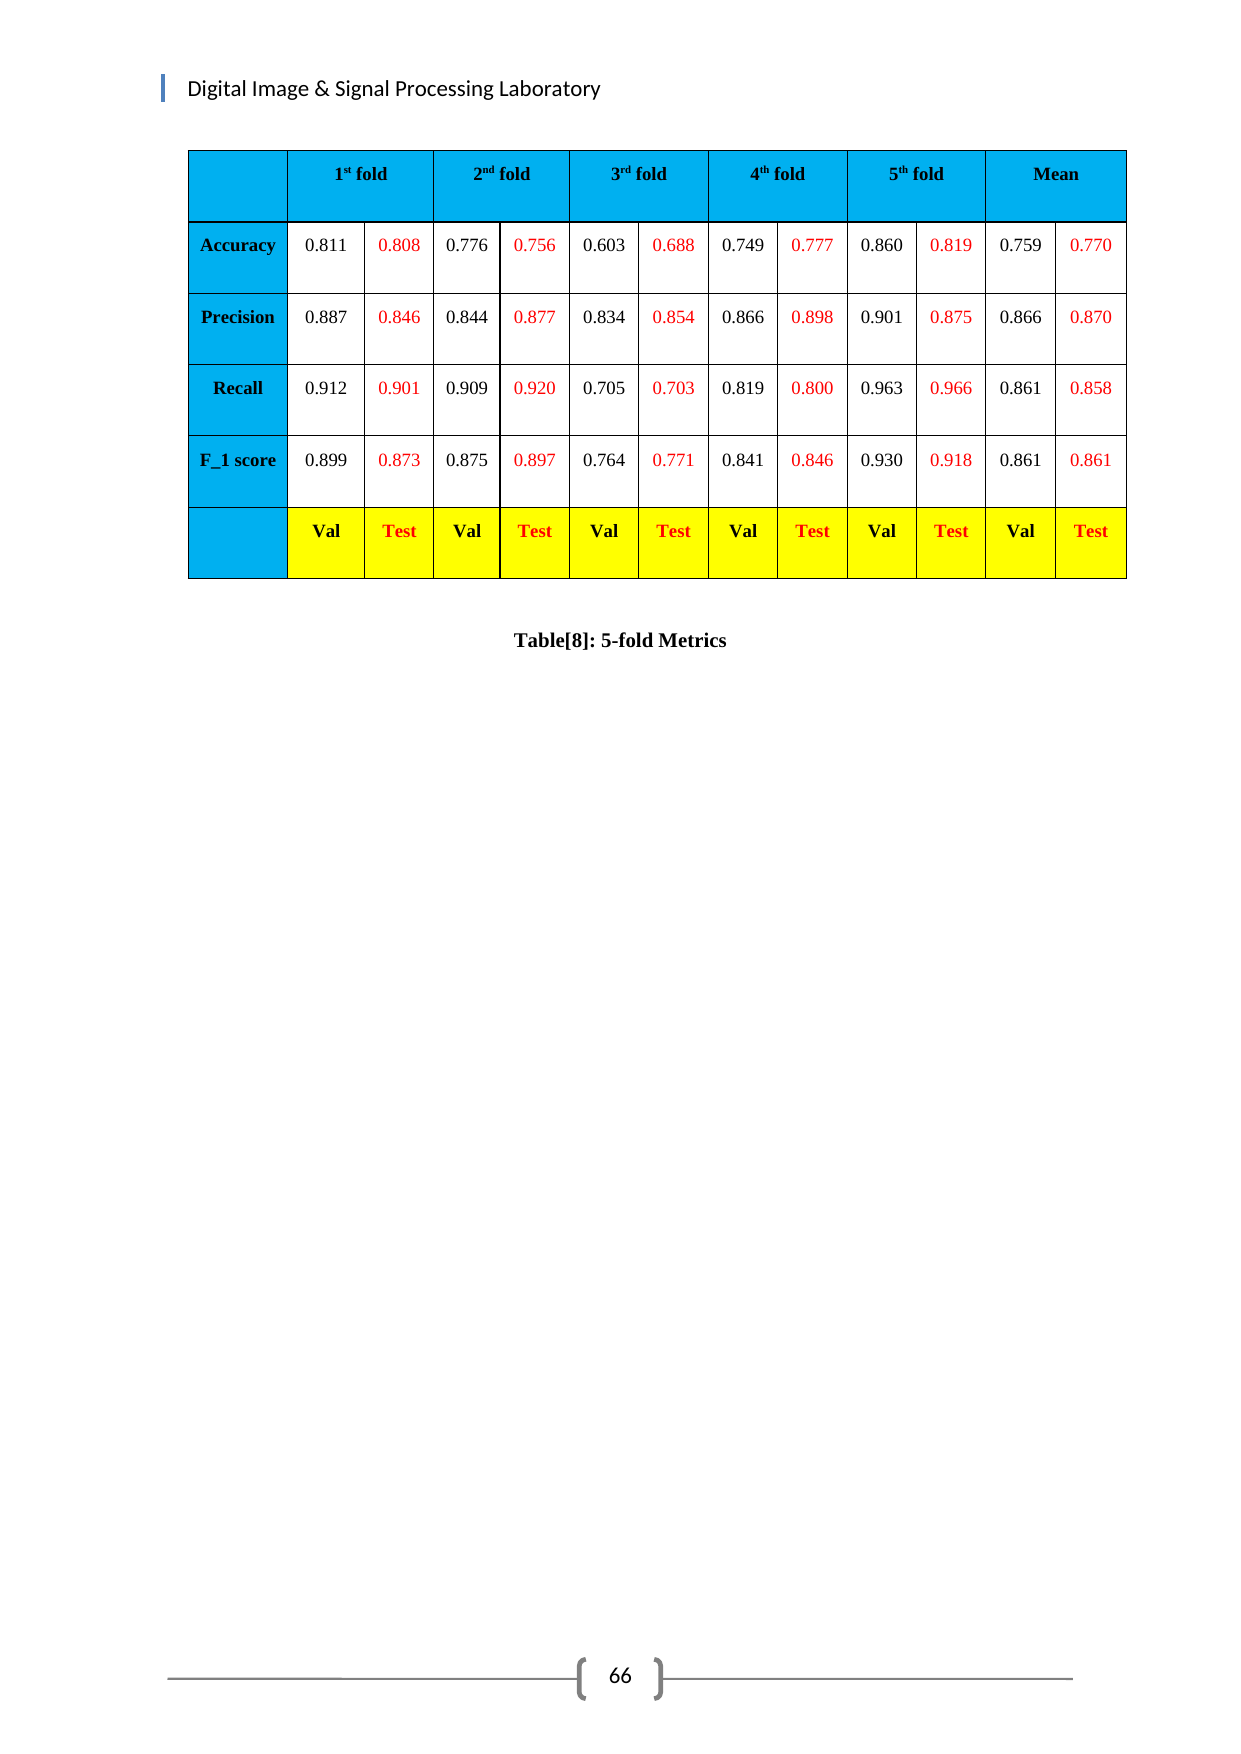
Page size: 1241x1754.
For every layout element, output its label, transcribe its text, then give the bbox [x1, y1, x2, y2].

table_cell 0.771 [639, 436, 708, 507]
table_cell 0.930 [848, 436, 916, 507]
table_cell 0.759 [986, 223, 1055, 293]
table_cell 0.899 [288, 436, 364, 507]
table_cell Val [288, 508, 364, 578]
table_cell 0.875 [434, 436, 499, 507]
table_cell 0.844 [434, 294, 499, 364]
table_cell Val [434, 508, 499, 578]
table_cell 0.756 [501, 223, 569, 293]
table_header 5th fold [848, 151, 985, 221]
table_cell 0.901 [848, 294, 916, 364]
table_cell 0.688 [639, 223, 708, 293]
table_cell 0.819 [917, 223, 985, 293]
table_cell Val [848, 508, 916, 578]
table_cell 0.777 [778, 223, 847, 293]
table_cell 0.861 [986, 436, 1055, 507]
table_cell 0.854 [639, 294, 708, 364]
table_cell [189, 508, 287, 578]
table_cell Test [1056, 508, 1126, 578]
table_cell Test [365, 508, 433, 578]
table_cell 0.834 [570, 294, 638, 364]
table_cell 0.866 [709, 294, 777, 364]
table_cell 0.870 [1056, 294, 1126, 364]
table_cell 0.846 [365, 294, 433, 364]
table_cell Accuracy [189, 223, 287, 293]
table_cell 0.909 [434, 365, 499, 435]
table_cell 0.858 [1056, 365, 1126, 435]
table_cell 0.846 [778, 436, 847, 507]
table_cell Val [570, 508, 638, 578]
table_cell 0.898 [778, 294, 847, 364]
table_cell 0.901 [365, 365, 433, 435]
table_header 1st fold [288, 151, 433, 221]
table_cell 0.770 [1056, 223, 1126, 293]
table_cell 0.897 [501, 436, 569, 507]
table_cell 0.603 [570, 223, 638, 293]
table_cell 0.963 [848, 365, 916, 435]
table_cell 0.966 [917, 365, 985, 435]
text Table[8]: 5-fold Metrics [187, 628, 1053, 652]
table_cell Test [778, 508, 847, 578]
table_cell Precision [189, 294, 287, 364]
table_cell Recall [189, 365, 287, 435]
table_header 2nd fold [434, 151, 569, 221]
table_cell 0.861 [986, 365, 1055, 435]
table_cell 0.703 [639, 365, 708, 435]
table_cell 0.841 [709, 436, 777, 507]
table_header 3rd fold [570, 151, 708, 221]
table_cell 0.887 [288, 294, 364, 364]
table_cell 0.877 [501, 294, 569, 364]
table_cell Val [709, 508, 777, 578]
table_cell Val [986, 508, 1055, 578]
table_cell 0.776 [434, 223, 499, 293]
table_cell 0.808 [365, 223, 433, 293]
table_header Mean [986, 151, 1126, 221]
table_cell 0.800 [778, 365, 847, 435]
table_cell Test [917, 508, 985, 578]
table_cell 0.920 [501, 365, 569, 435]
table_cell Test [639, 508, 708, 578]
table_cell 0.912 [288, 365, 364, 435]
table_cell 0.860 [848, 223, 916, 293]
table_header 4th fold [709, 151, 847, 221]
table_cell 0.875 [917, 294, 985, 364]
table_cell 0.749 [709, 223, 777, 293]
table_cell 0.811 [288, 223, 364, 293]
table_cell Test [501, 508, 569, 578]
table_cell 0.918 [917, 436, 985, 507]
table_header [189, 151, 287, 221]
table_cell 0.819 [709, 365, 777, 435]
table_cell 0.866 [986, 294, 1055, 364]
table_cell 0.873 [365, 436, 433, 507]
table_cell 0.861 [1056, 436, 1126, 507]
table_cell 0.705 [570, 365, 638, 435]
table_cell F_1 score [189, 436, 287, 507]
table_cell 0.764 [570, 436, 638, 507]
